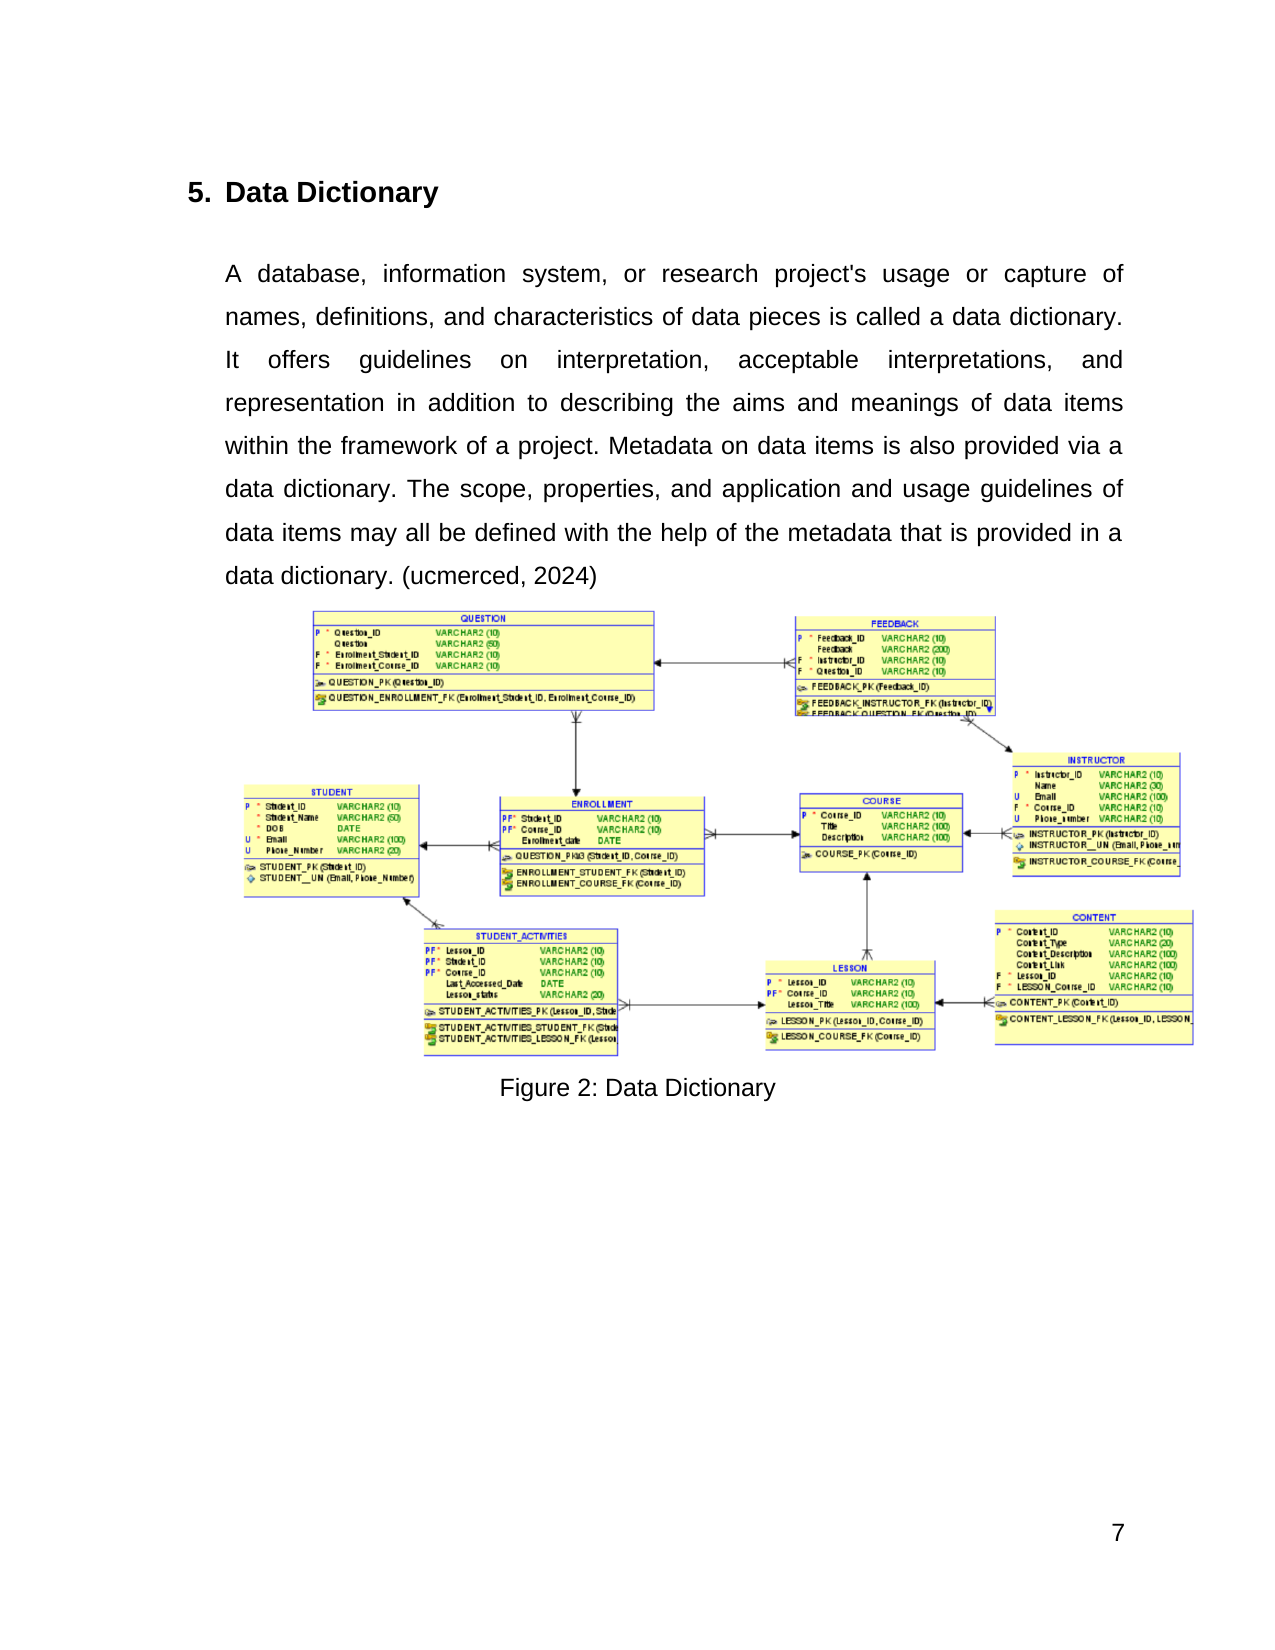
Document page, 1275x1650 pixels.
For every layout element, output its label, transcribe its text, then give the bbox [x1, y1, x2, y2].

subtitle Data Dictionary [187, 175, 1125, 208]
text A database, information system, or research project's usage or capture of names, definitions, and characteristics of data pieces is called a data dictionary. It offers guidelines on interpretation, acceptable interpretations, and representation in addition to describing the aims and meanings of data items within the framework of a project. Metadata on data items is also provided via a data dictionary. The scope, properties, and application and usage guidelines of data items may all be defined with the help of the metadata that is provided in a data dictionary. [225, 259, 1125, 589]
picture [225, 603, 1200, 1059]
text Figure 2: Data Dictionary [150, 1073, 1125, 1102]
